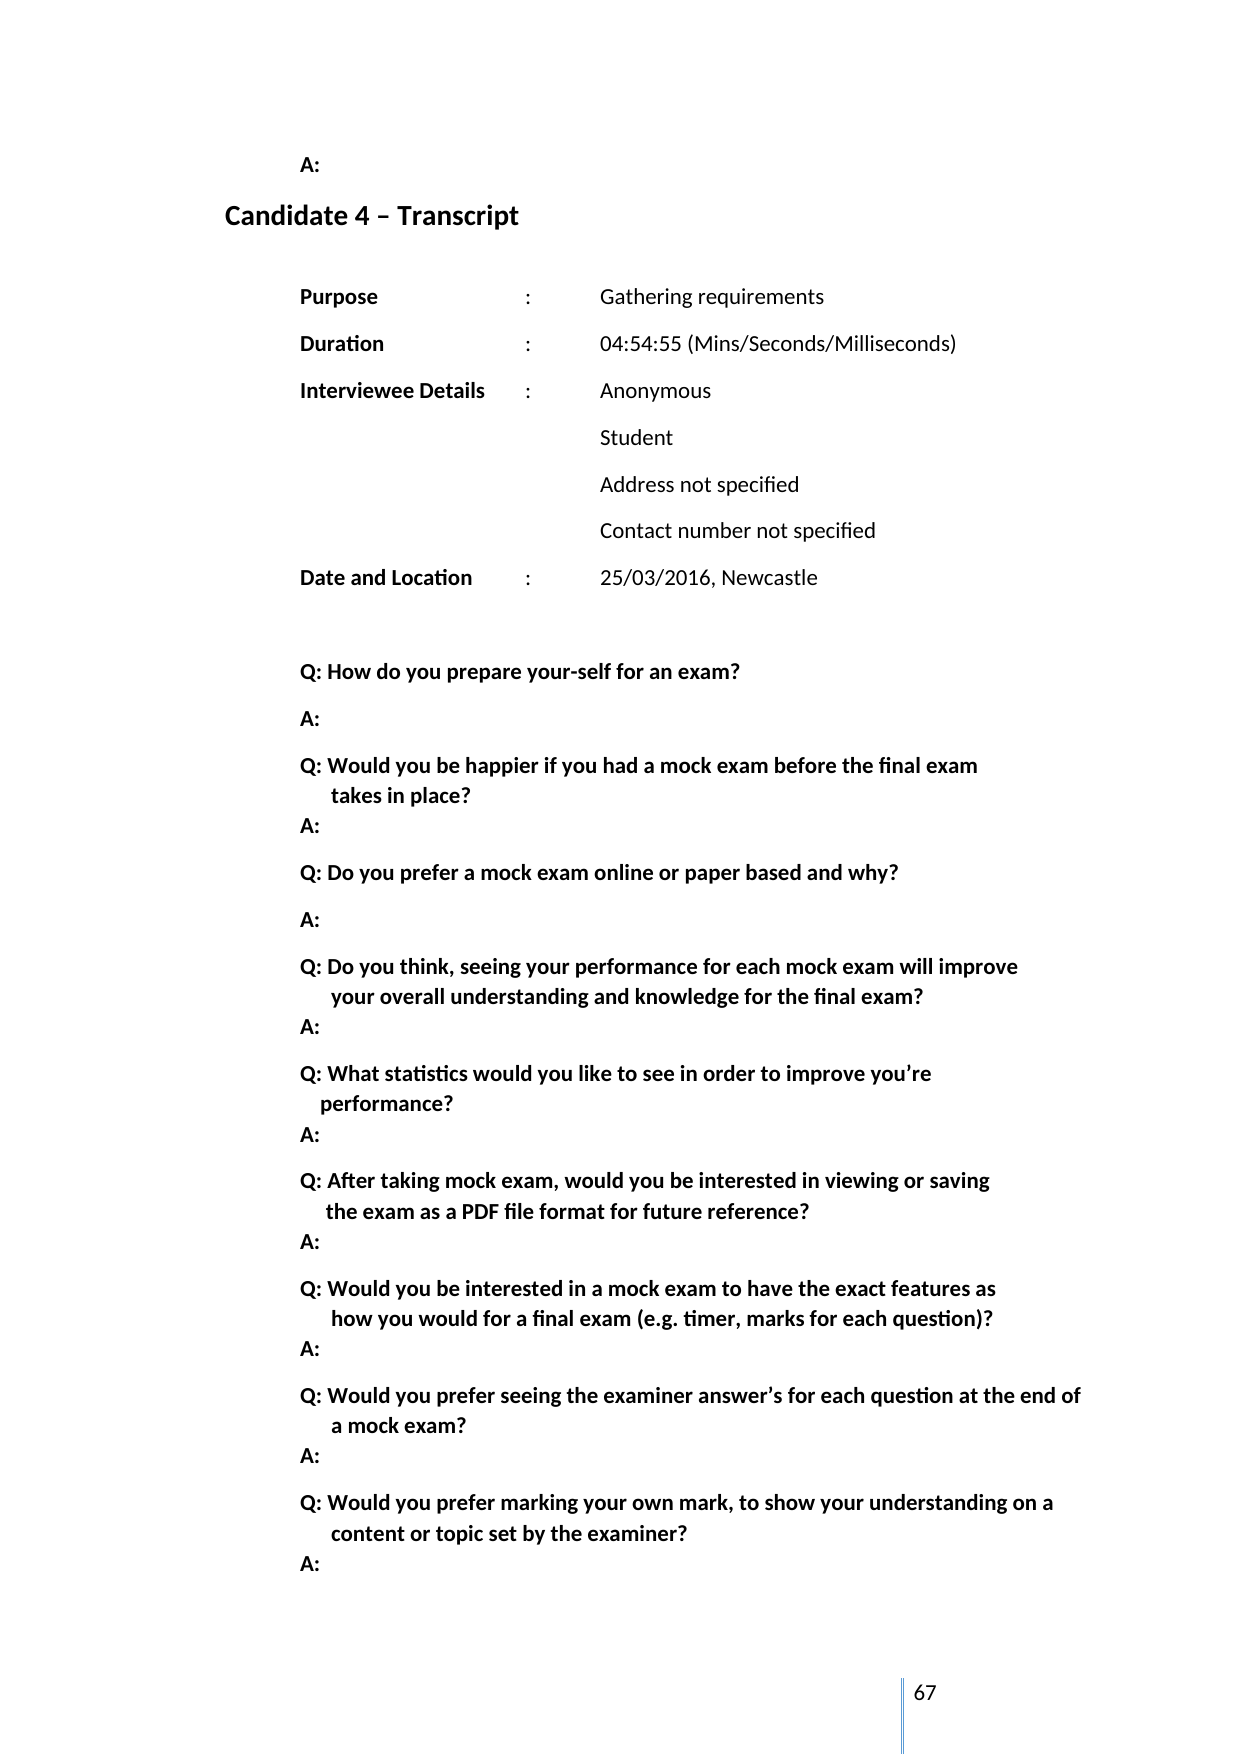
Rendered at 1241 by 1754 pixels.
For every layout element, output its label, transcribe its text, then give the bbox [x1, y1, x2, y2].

text A: [150, 1120, 1090, 1148]
text A: [150, 1442, 1090, 1469]
text how you would for a final exam (e.g. timer, marks for each question)? [150, 1304, 1090, 1332]
text Purpose : Gathering requirements [150, 282, 1090, 310]
text A: [150, 905, 1090, 933]
text Q: What statistics would you like to see in order to improve you’re [150, 1059, 1090, 1087]
text your overall understanding and knowledge for the final exam? [150, 982, 1090, 1010]
text Q: Would you prefer marking your own mark, to show your understanding on a [150, 1488, 1090, 1516]
text A: [150, 1334, 1090, 1362]
text Q: After taking mock exam, would you be interested in viewing or saving [150, 1167, 1090, 1194]
text Q: How do you prepare your-self for an exam? [150, 657, 1090, 685]
text A: [150, 704, 1090, 732]
text takes in place? [150, 781, 1090, 809]
text A: [150, 150, 1090, 178]
text Address not specified [150, 470, 1090, 498]
text A: [150, 1227, 1090, 1255]
text Interviewee Details : Anonymous [150, 376, 1090, 404]
text Student [150, 423, 1090, 451]
text the exam as a PDF file format for future reference? [150, 1197, 1090, 1225]
text A: [150, 1549, 1090, 1577]
text Q: Would you be interested in a mock exam to have the exact features as [150, 1274, 1090, 1302]
text Contact number not specified [150, 517, 1090, 544]
text A: [150, 811, 1090, 839]
text Q: Would you be happier if you had a mock exam before the final exam [150, 751, 1090, 779]
text Duration : 04:54:55 (Mins/Seconds/Milliseconds) [150, 329, 1090, 357]
text Q: Would you prefer seeing the examiner answer’s for each question at the end of [150, 1381, 1090, 1409]
text performance? [150, 1089, 1090, 1117]
text a mock exam? [150, 1411, 1090, 1439]
text content or topic set by the examiner? [150, 1519, 1090, 1547]
subtitle Candidate 4 – Transcript [225, 197, 1090, 232]
text Q: Do you think, seeing your performance for each mock exam will improve [150, 952, 1090, 980]
text Date and Location : 25/03/2016, Newcastle [150, 563, 1090, 591]
text Q: Do you prefer a mock exam online or paper based and why? [150, 858, 1090, 886]
text A: [150, 1012, 1090, 1040]
